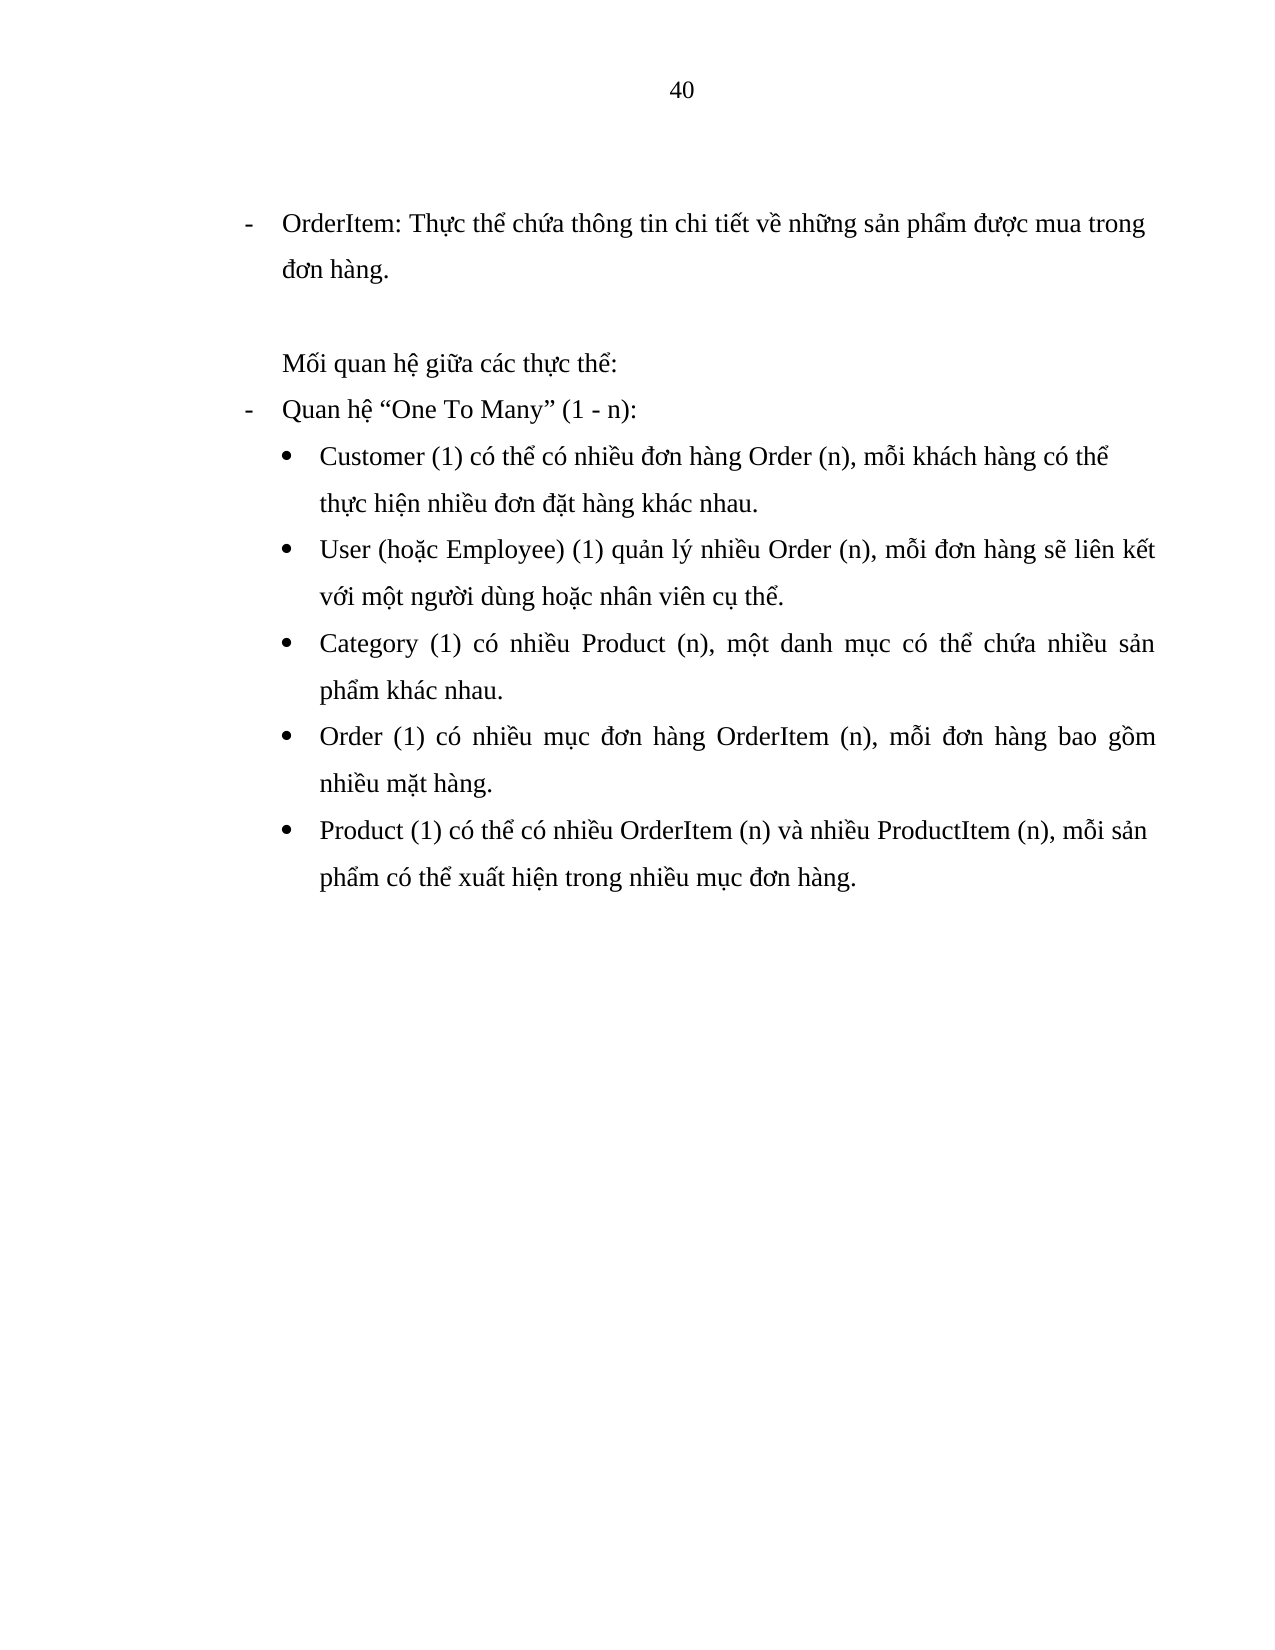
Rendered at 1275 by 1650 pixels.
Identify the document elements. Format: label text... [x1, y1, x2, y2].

list Quan hệ “One To Many” (1 - n): [244, 393, 1157, 424]
list Order (1) có nhiều mục đơn hàng OrderItem (n), mỗi đơn hàng bao gồm nhiều mặt hàng. [282, 720, 1157, 798]
list User (hoặc Employee) (1) quản lý nhiều Order (n), mỗi đơn hàng sẽ liên kết với một người dùng hoặc nhân viên cụ thể. [282, 533, 1157, 611]
list Product (1) có thể có nhiều OrderItem (n) và nhiều ProductItem (n), mỗi sản phẩm có thể xuất hiện trong nhiều mục đơn hàng. [282, 814, 1157, 892]
list OrderItem: Thực thể chứa thông tin chi tiết về những sản phẩm được mua trong đơn hàng. [244, 207, 1157, 284]
text Mối quan hệ giữa các thực thể: [207, 347, 1157, 378]
list Category (1) có nhiều Product (n), một danh mục có thể chứa nhiều sản phẩm khác nhau. [282, 627, 1157, 705]
list Customer (1) có thể có nhiều đơn hàng Order (n), mỗi khách hàng có thể thực hiện nhiều đơn đặt hàng khác nhau. [282, 440, 1157, 518]
